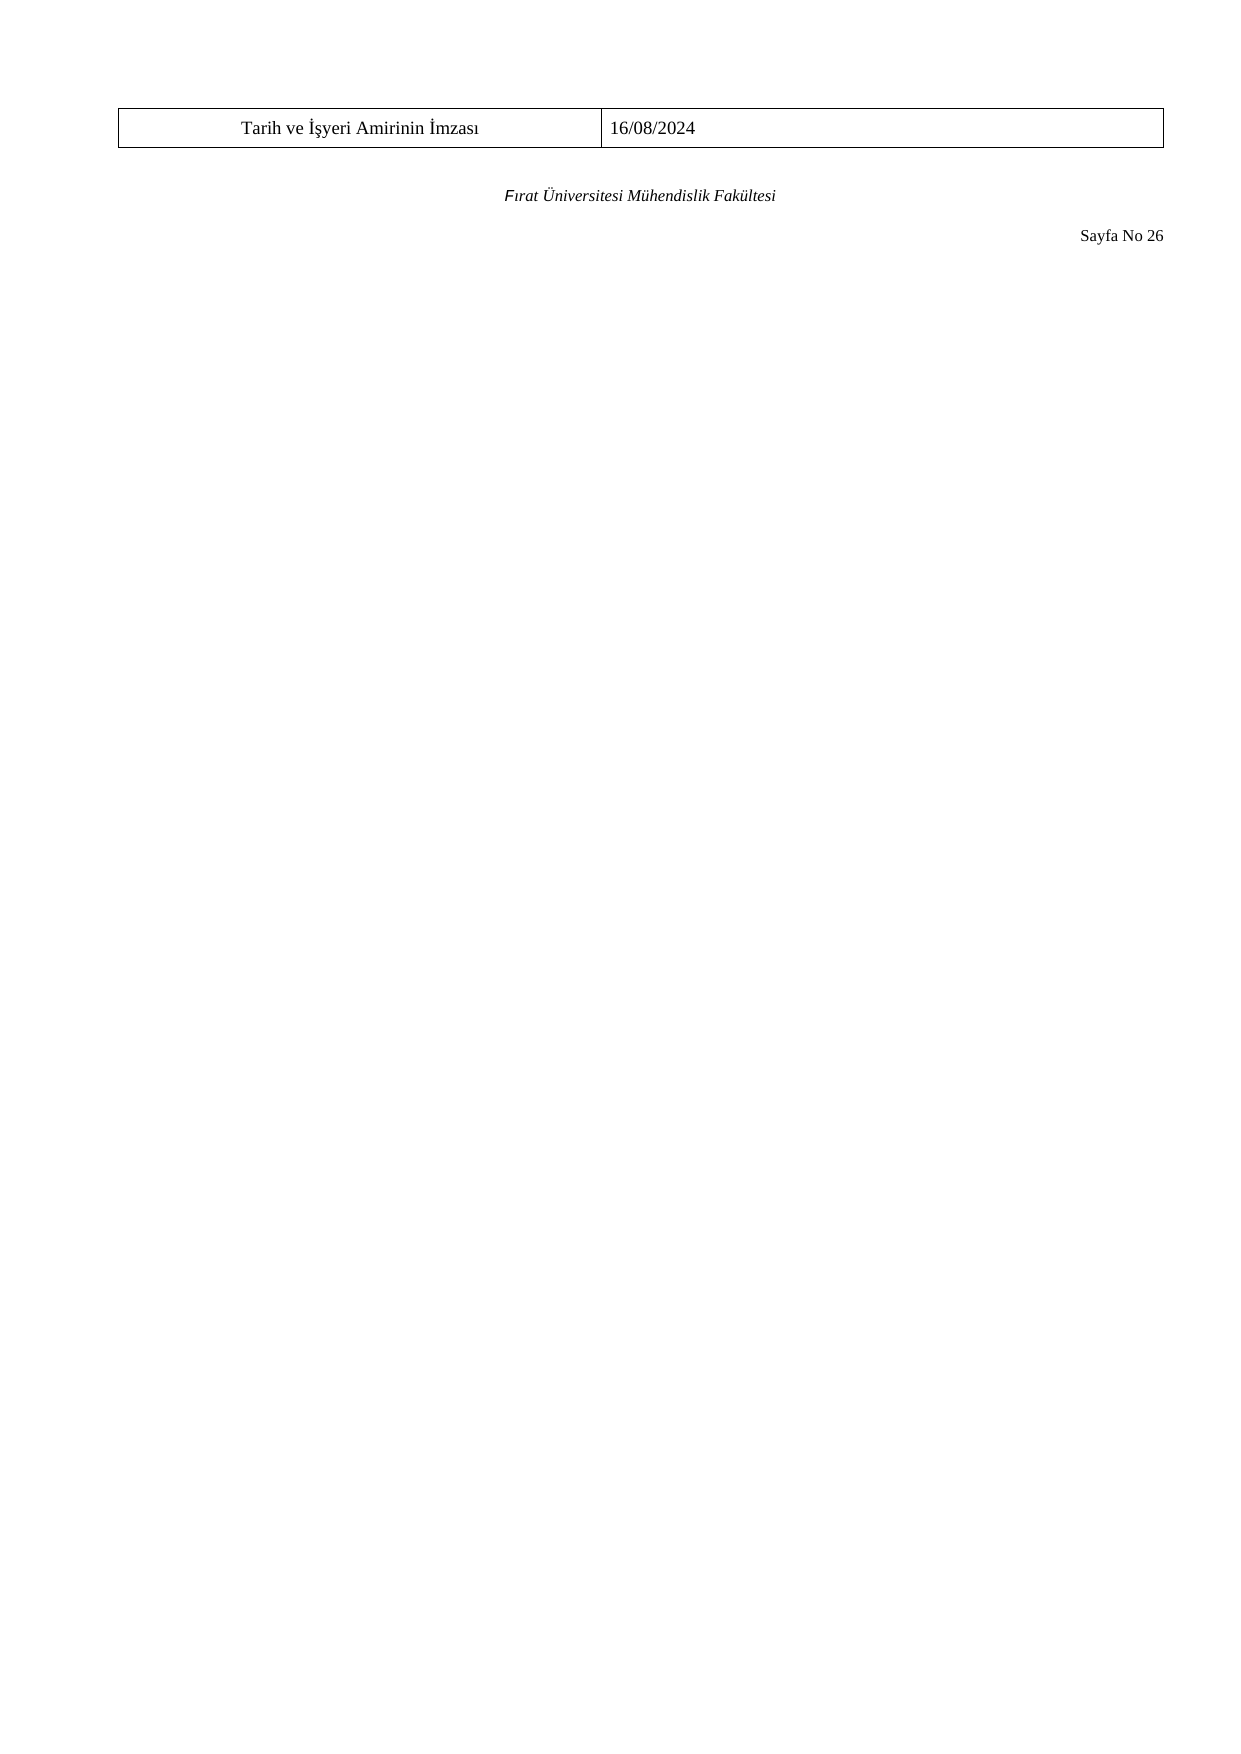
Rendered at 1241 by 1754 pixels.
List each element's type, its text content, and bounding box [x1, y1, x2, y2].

table_cell 16/08/2024 [602, 109, 1163, 147]
text Fırat Üniversitesi Mühendislik Fakültesi [118, 186, 1163, 207]
text Sayfa No 26 [118, 226, 1163, 245]
table_cell Tarih ve İşyeri Amirinin İmzası [119, 109, 601, 147]
